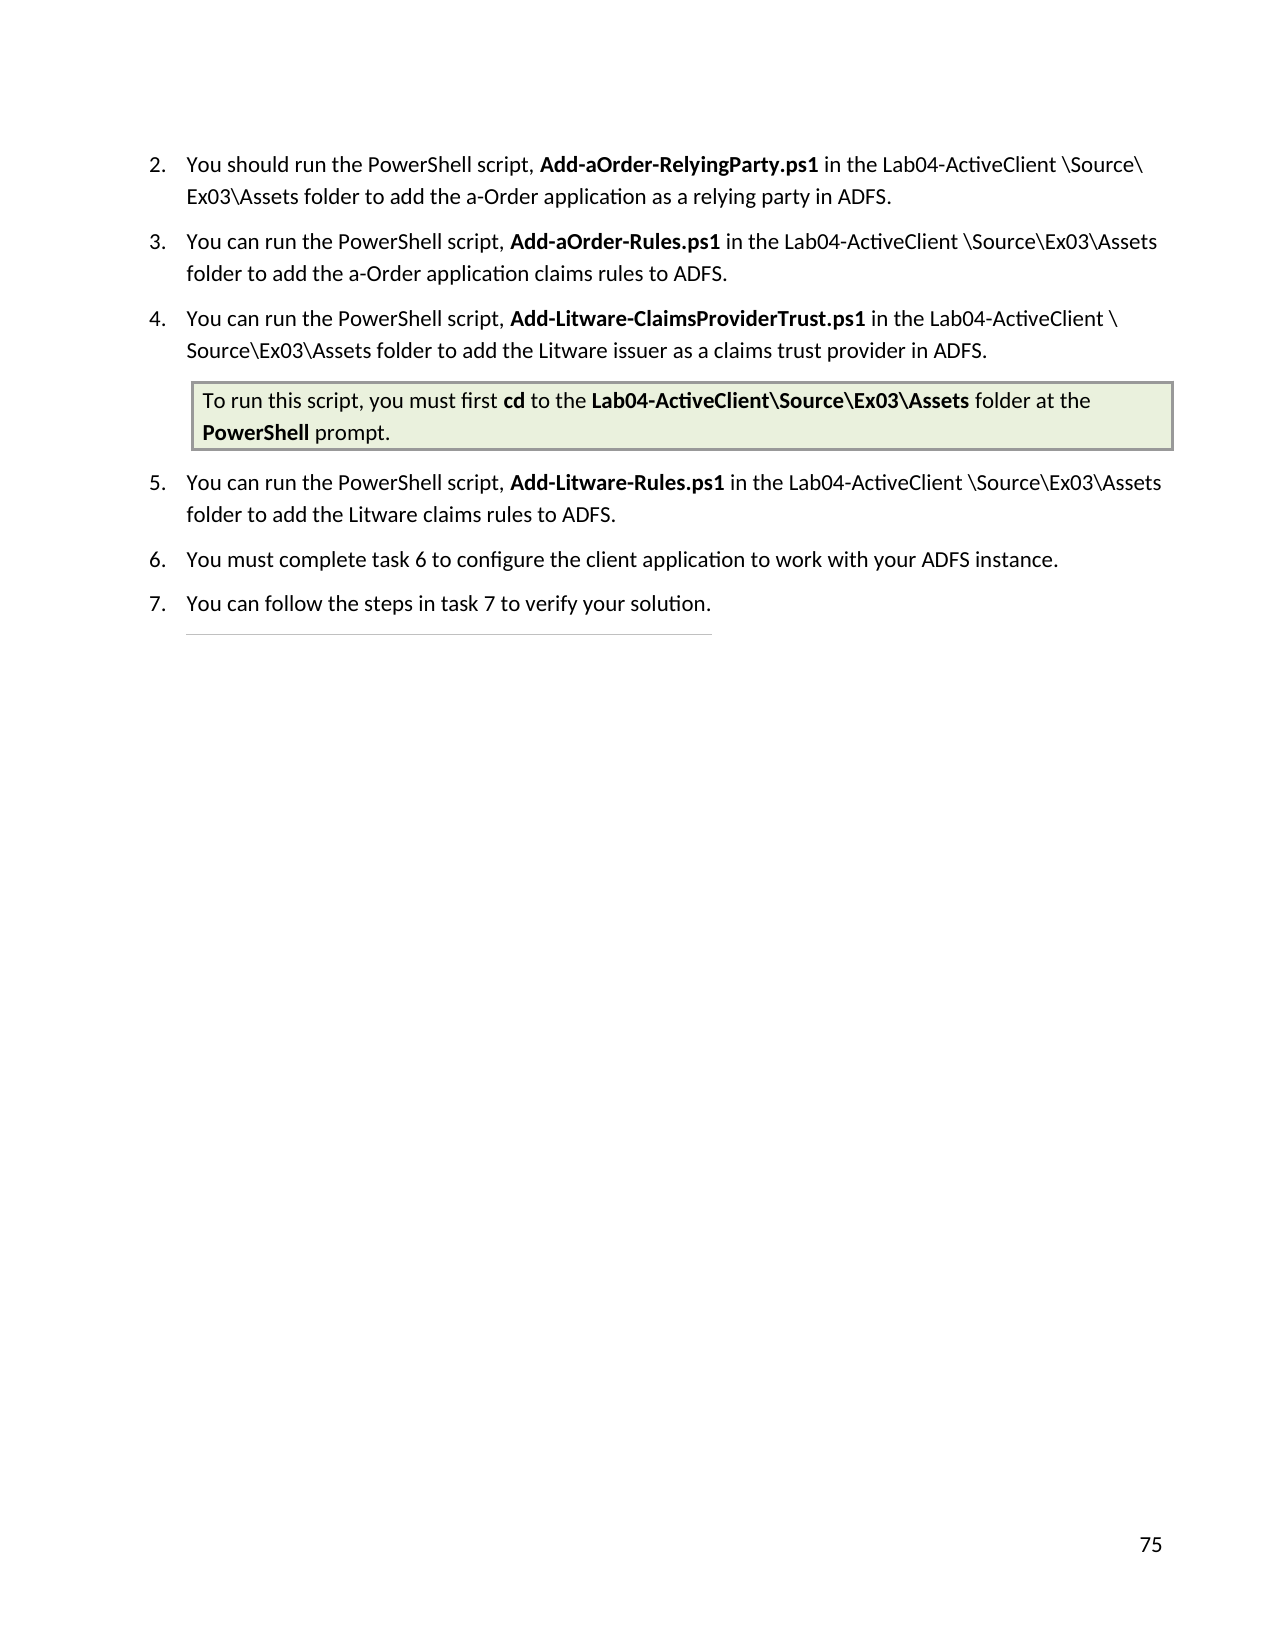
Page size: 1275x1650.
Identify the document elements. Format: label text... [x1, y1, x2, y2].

list You can follow the steps in task 7 to verify your solution. [149, 589, 1162, 617]
list You can run the PowerShell script, Add-Litware-ClaimsProviderTrust.ps1 in the Lab04-ActiveClient \Source\Ex03\Assets folder to add the Litware issuer as a claims trust provider in ADFS. [149, 304, 1162, 364]
list You can run the PowerShell script, Add-aOrder-Rules.ps1 in the Lab04-ActiveClient \Source\Ex03\Assets folder to add the a-Order application claims rules to ADFS. [149, 227, 1162, 287]
list You should run the PowerShell script, Add-aOrder-RelyingParty.ps1 in the Lab04-ActiveClient \Source\Ex03\Assets folder to add the a-Order application as a relying party in ADFS. [149, 150, 1162, 210]
text To run this script, you must first cd to the Lab04-ActiveClient\Source\Ex03\Assets folder at the PowerShell prompt. [194, 384, 1171, 448]
list You must complete task 6 to configure the client application to work with your ADFS instance. [149, 545, 1162, 573]
list You can run the PowerShell script, Add-Litware-Rules.ps1 in the Lab04-ActiveClient \Source\Ex03\Assets folder to add the Litware claims rules to ADFS. [149, 468, 1162, 528]
